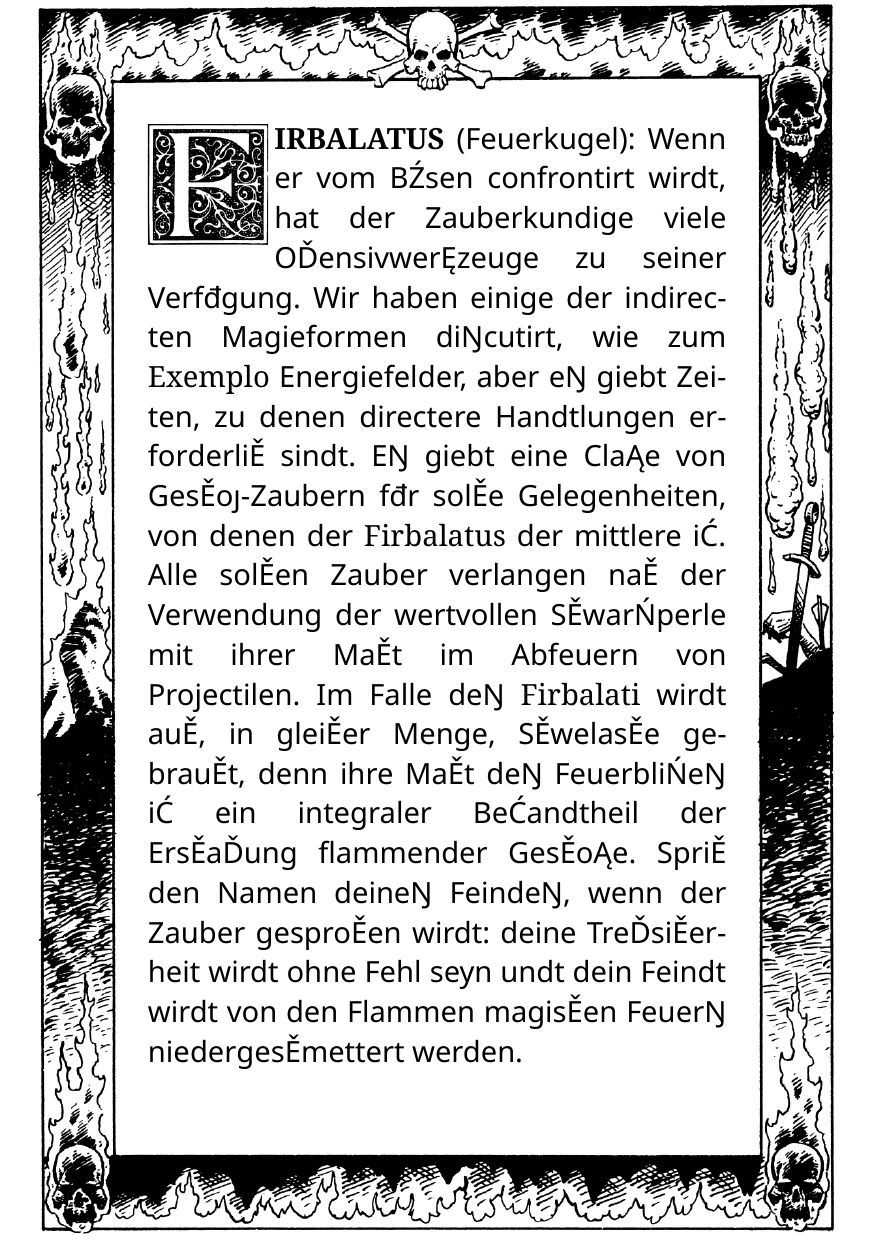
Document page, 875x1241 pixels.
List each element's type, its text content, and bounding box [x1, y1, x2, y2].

text IRBALATUS (Feuerkugel): Wenn er vom BŹsen confrontirt wirdt, hat der Zauberkundige viele OĎensivwerĘzeuge zu seiner Verfđgung. Wir haben einige der indirecten Magieformen diŊcutirt, wie zum Exemplo Energiefelder, aber eŊ giebt Zeiten, zu denen directere Handtlungen erforderliĚ sindt. EŊ giebt eine ClaĄe von GesĚoȷ-Zaubern fđr solĚe Gelegenheiten, von denen der Firbalatus der mittlere iĆ. Alle solĚen Zauber verlangen naĚ der Verwendung der wertvollen SĚwarŃperle mit ihrer MaĚt im Abfeuern von Projectilen. Im Falle deŊ Firbalati wirdt auĚ, in gleiĚer Menge, SĚwelasĚe gebrauĚt, denn ihre MaĚt deŊ FeuerbliŃeŊ iĆ ein integraler BeĆandtheil der ErsĚaĎung flammender GesĚoĄe. SpriĚ den Namen deineŊ FeindeŊ, wenn der Zauber gesproĚen wirdt: deine TreĎsiĚerheit wirdt ohne Fehl seyn undt dein Feindt wirdt von den Flammen magisĚen FeuerŊ niedergesĚmettert werden. [148, 118, 726, 1071]
picture [34, 4, 840, 1236]
